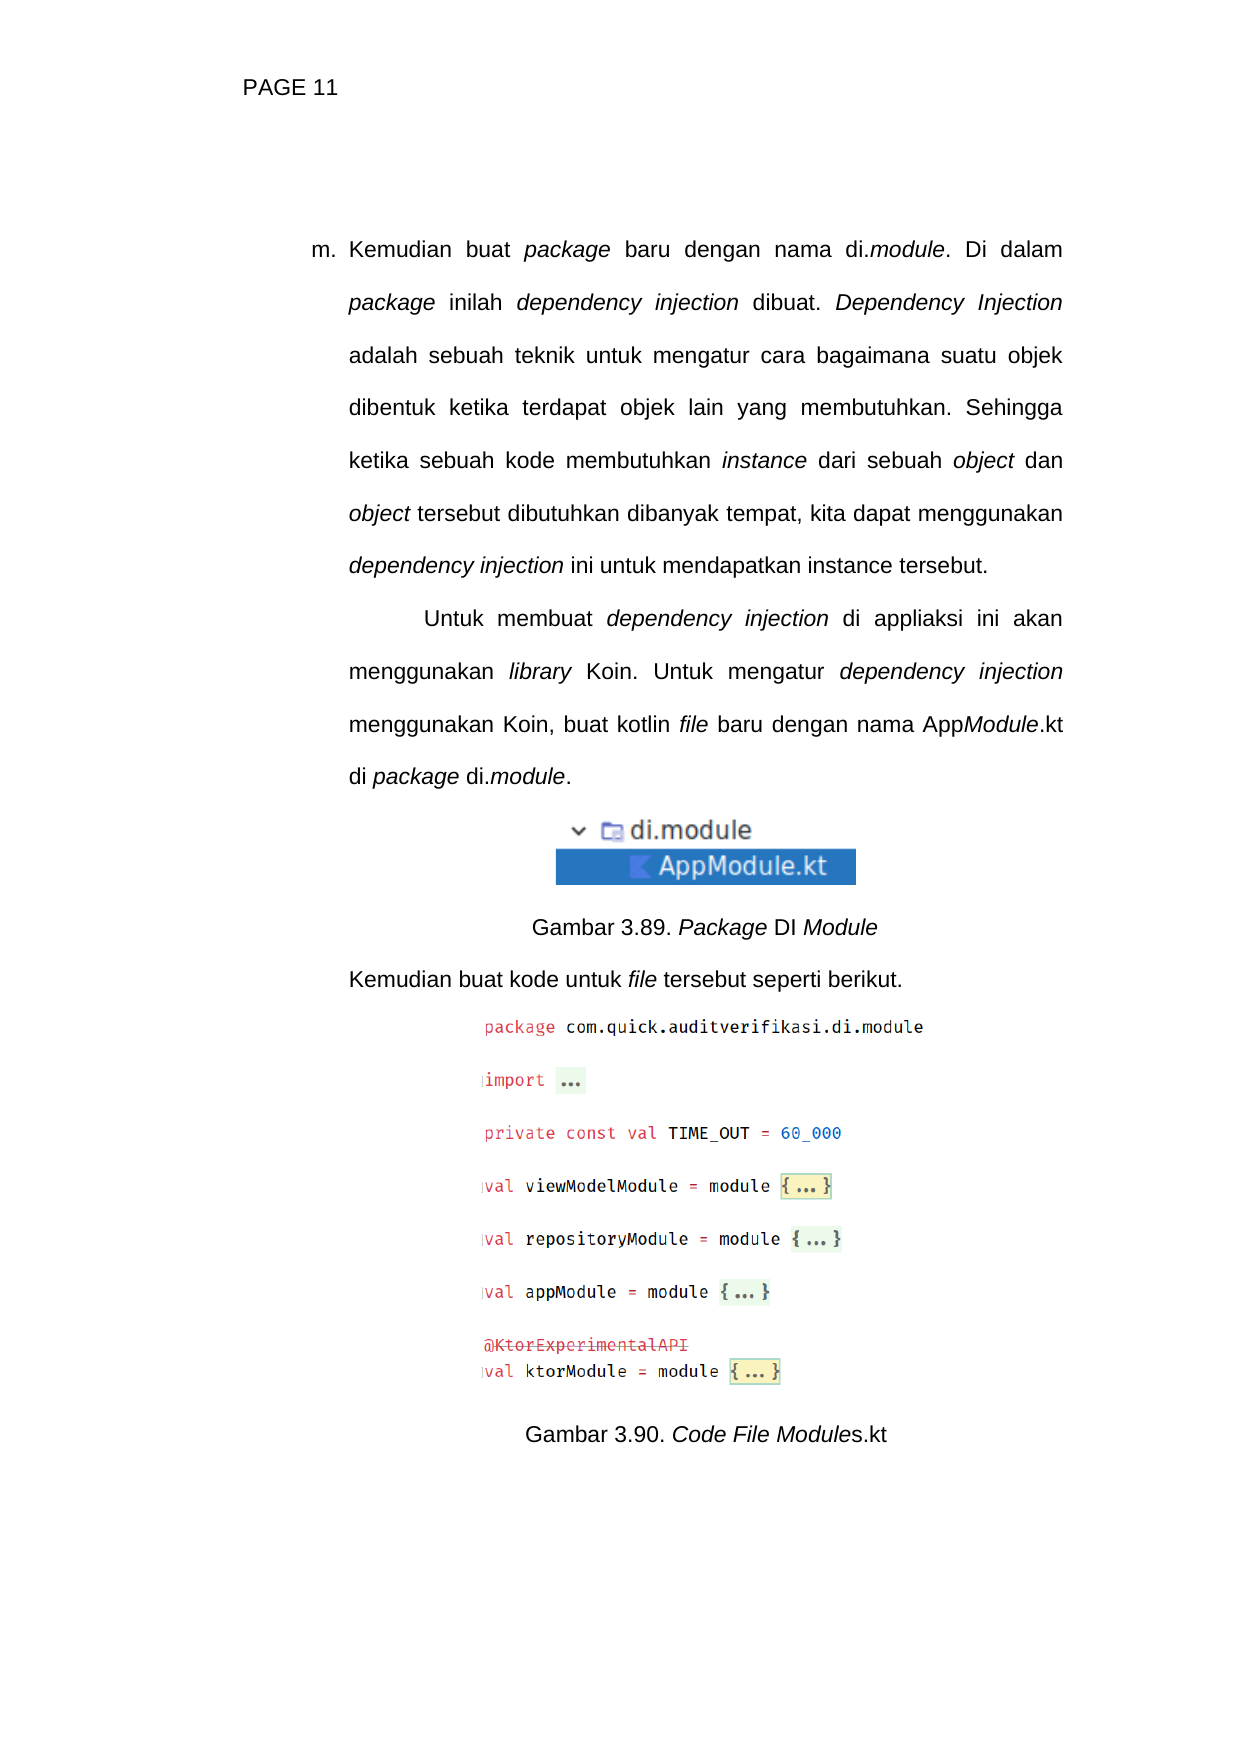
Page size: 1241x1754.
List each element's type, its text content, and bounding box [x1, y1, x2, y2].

title Kemudian buat package baru dengan nama di.module. Di dalam package inilah dependency injection dibuat. Dependency Injection adalah sebuah teknik untuk mengatur cara bagaimana suatu objek dibentuk ketika terdapat objek lain yang membutuhkan. Sehingga ketika sebuah kode membutuhkan instance dari sebuah object dan object tersebut dibutuhkan dibanyak tempat, kita dapat menggunakan dependency injection ini untuk mendapatkan instance tersebut. [311, 236, 1063, 579]
picture [555, 816, 856, 885]
text Gambar 3.89. Package DI Module [349, 913, 1063, 940]
text Untuk membuat dependency injection di appliaksi ini akan menggunakan library Koin. Untuk mengatur dependency injection menggunakan Koin, buat kotlin file baru dengan nama AppModule.kt di package di.module. [349, 605, 1063, 790]
picture [481, 1018, 931, 1393]
title Kemudian buat kode untuk file tersebut seperti berikut. [349, 966, 1063, 992]
text Gambar 3.90. Code File Modules.kt [349, 1421, 1063, 1448]
